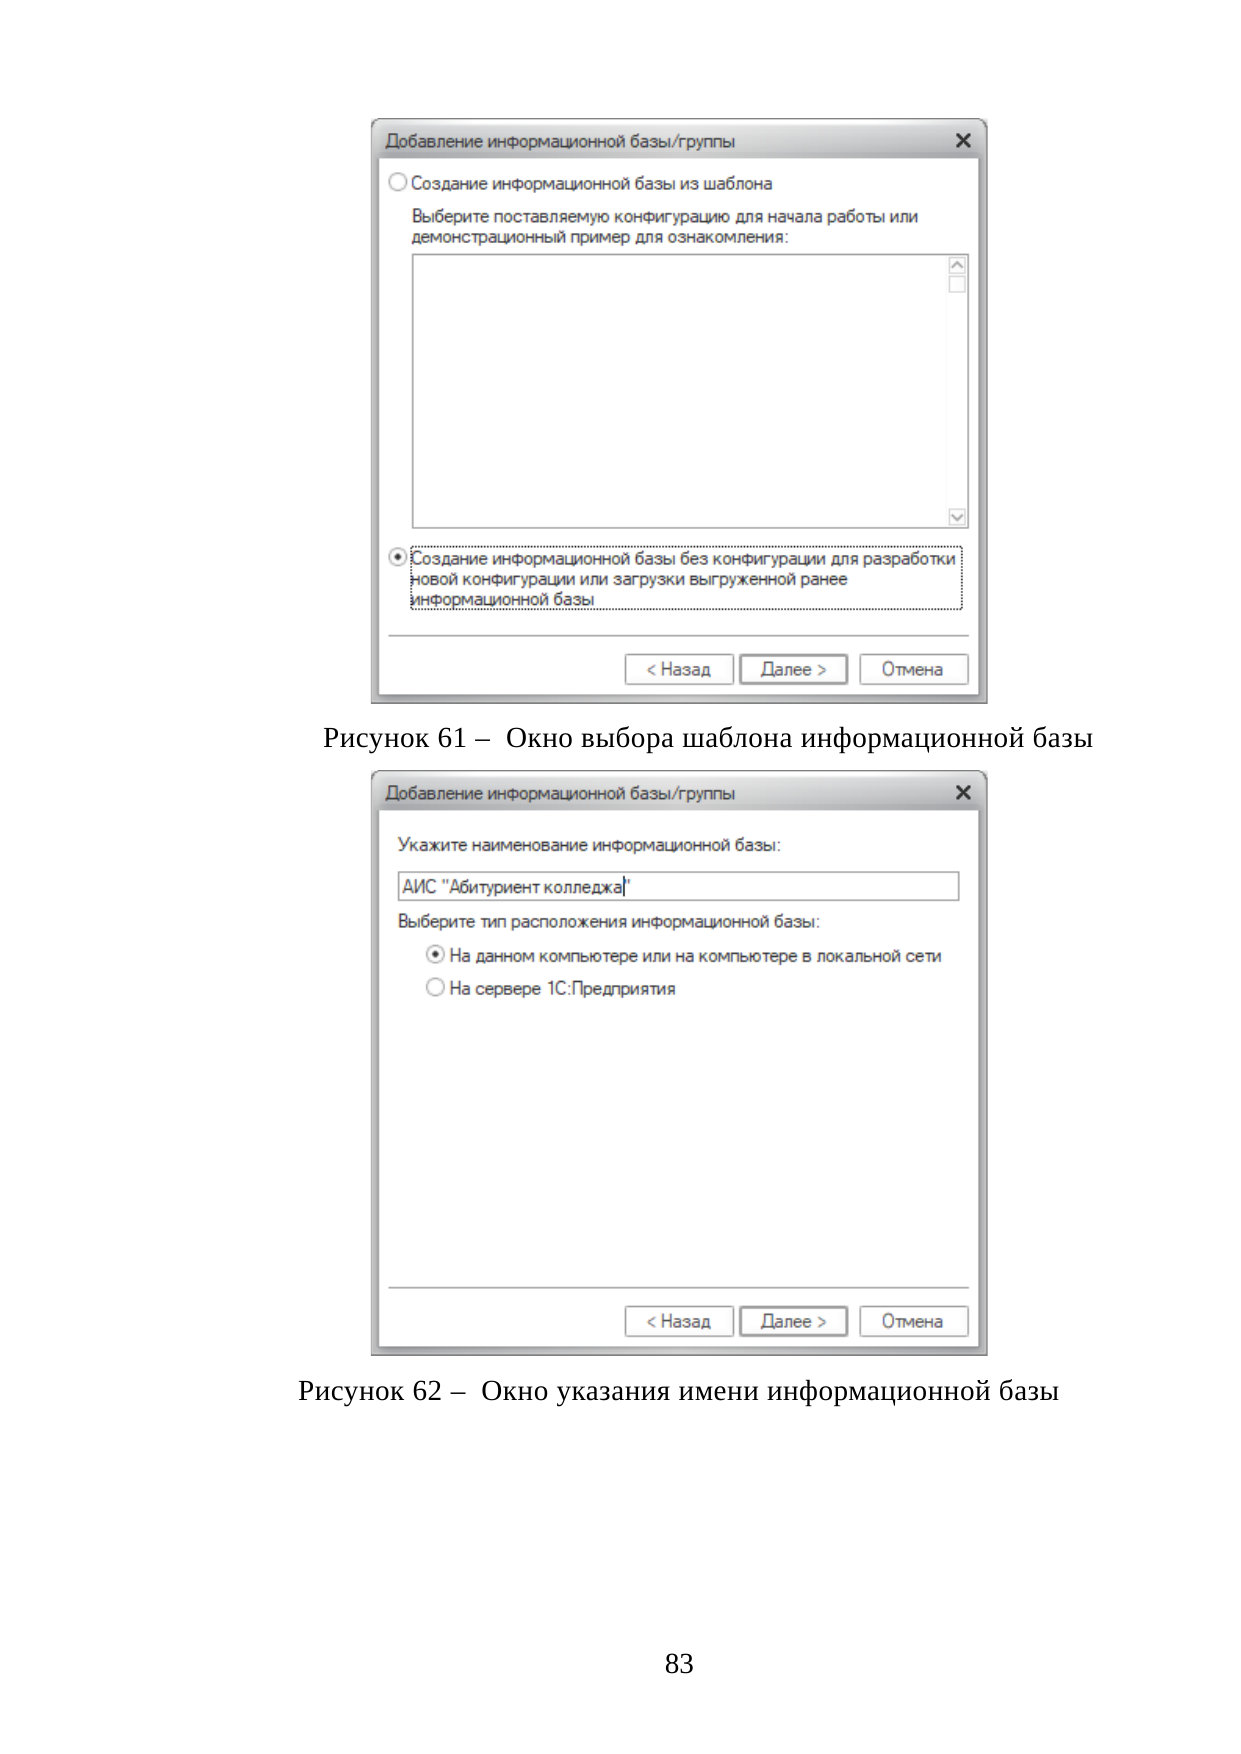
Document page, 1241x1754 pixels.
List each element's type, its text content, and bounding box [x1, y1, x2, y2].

picture [370, 118, 988, 704]
picture [370, 770, 988, 1356]
title Рисунок 61 – Окно выбора шаблона информационной базы [177, 720, 1181, 754]
title Рисунок 62 – Окно указания имени информационной базы [177, 1373, 1181, 1406]
